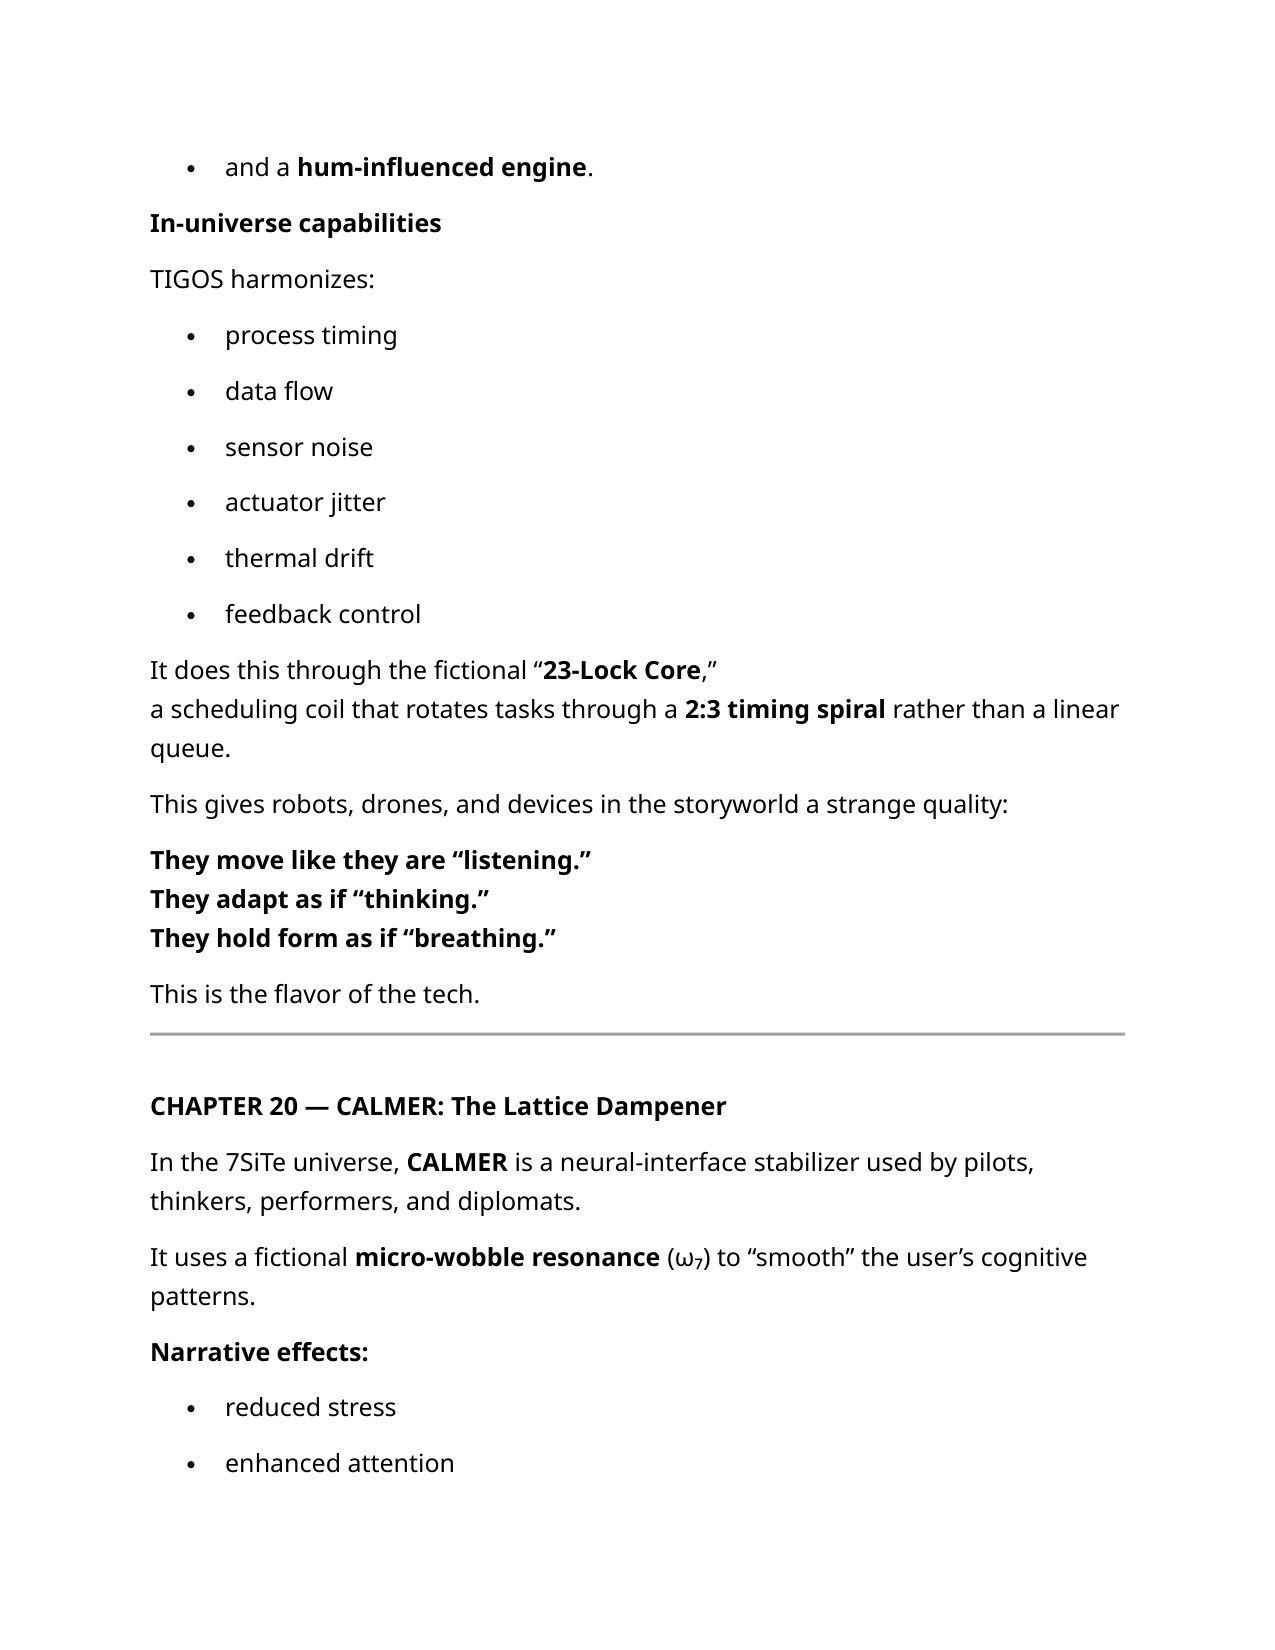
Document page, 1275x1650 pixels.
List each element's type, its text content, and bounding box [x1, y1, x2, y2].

list data flow [187, 373, 1125, 407]
list sensor noise [187, 429, 1125, 463]
text In the 7SiTe universe, CALMER is a neural-interface stabilizer used by pilots, thinkers, performers, and diplomats. [150, 1144, 1125, 1217]
text TIGOS harmonizes: [150, 262, 1125, 296]
list and a hum-influenced engine. [187, 150, 1125, 184]
text In-universe capabilities [150, 206, 1125, 240]
list enhanced attention [187, 1446, 1125, 1480]
text CHAPTER 20 — CALMER: The Lattice Dampener [150, 1088, 1125, 1122]
text Narrative effects: [150, 1334, 1125, 1368]
text This is the flavor of the tech. [150, 977, 1125, 1011]
text They move like they are “listening.” They adapt as if “thinking.” They hold form as if “breathing.” [150, 842, 1125, 955]
list feedback control [187, 597, 1125, 631]
list process timing [187, 317, 1125, 352]
list actuator jitter [187, 485, 1125, 519]
text This gives robots, drones, and devices in the storyworld a strange quality: [150, 787, 1125, 821]
list reduced stress [187, 1390, 1125, 1424]
text It does this through the fictional “23-Lock Core,” a scheduling coil that rotates tasks through a 2:3 timing spiral rather than a linear queue. [150, 652, 1125, 765]
list thermal drift [187, 541, 1125, 575]
text It uses a fictional micro-wobble resonance (ω₇) to “smooth” the user’s cognitive patterns. [150, 1239, 1125, 1312]
